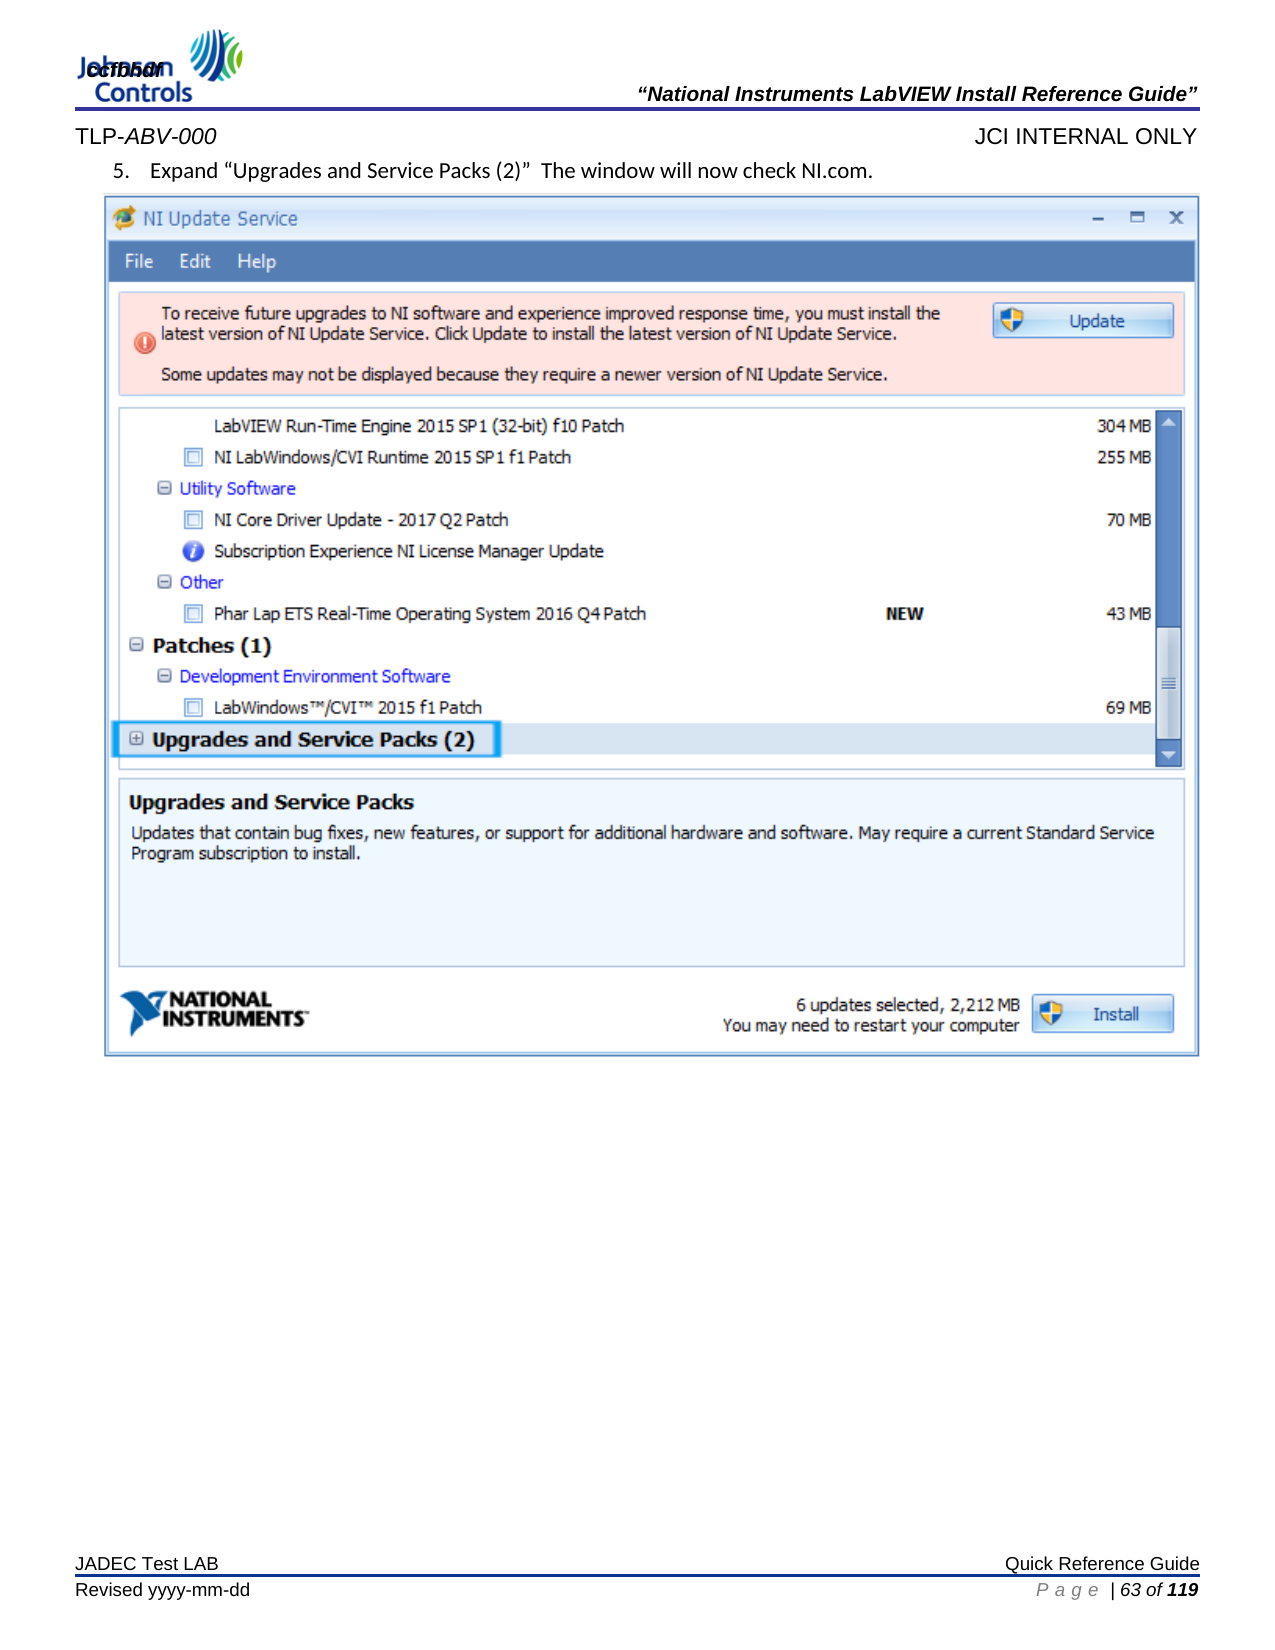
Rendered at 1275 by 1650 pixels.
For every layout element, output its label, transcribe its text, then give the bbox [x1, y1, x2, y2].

picture [76, 26, 246, 105]
picture [103, 193, 1200, 1063]
list Expand “Upgrades and Service Packs (2)” The window will now check NI.com. [112, 156, 1200, 184]
